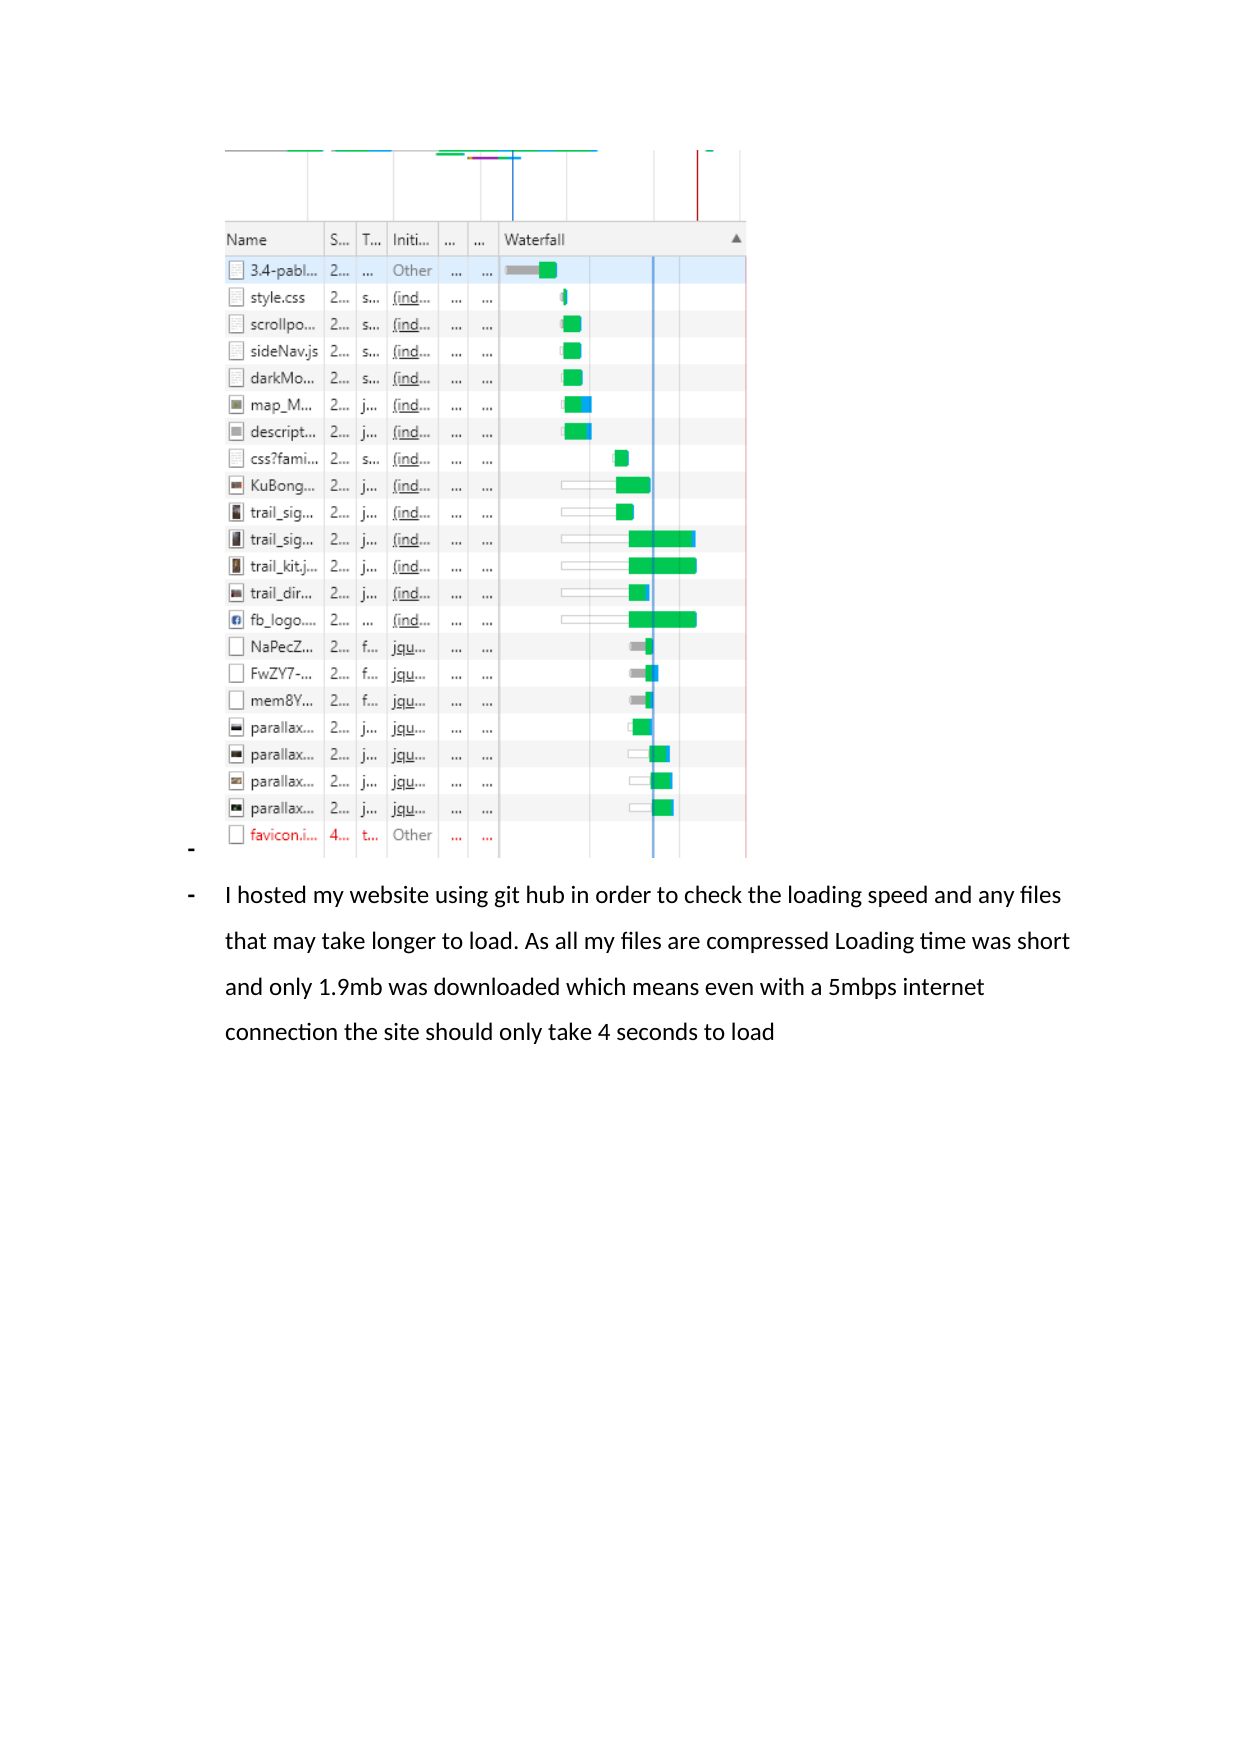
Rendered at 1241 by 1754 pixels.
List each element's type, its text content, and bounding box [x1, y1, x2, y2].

list I hosted my website using git hub in order to check the loading speed and any files that may take longer to load. As all my files are compressed Loading time was short and only 1.9mb was downloaded which means even with a 5mbps internet connection the site should only take 4 seconds to load [187, 879, 1090, 1047]
picture [225, 150, 747, 858]
